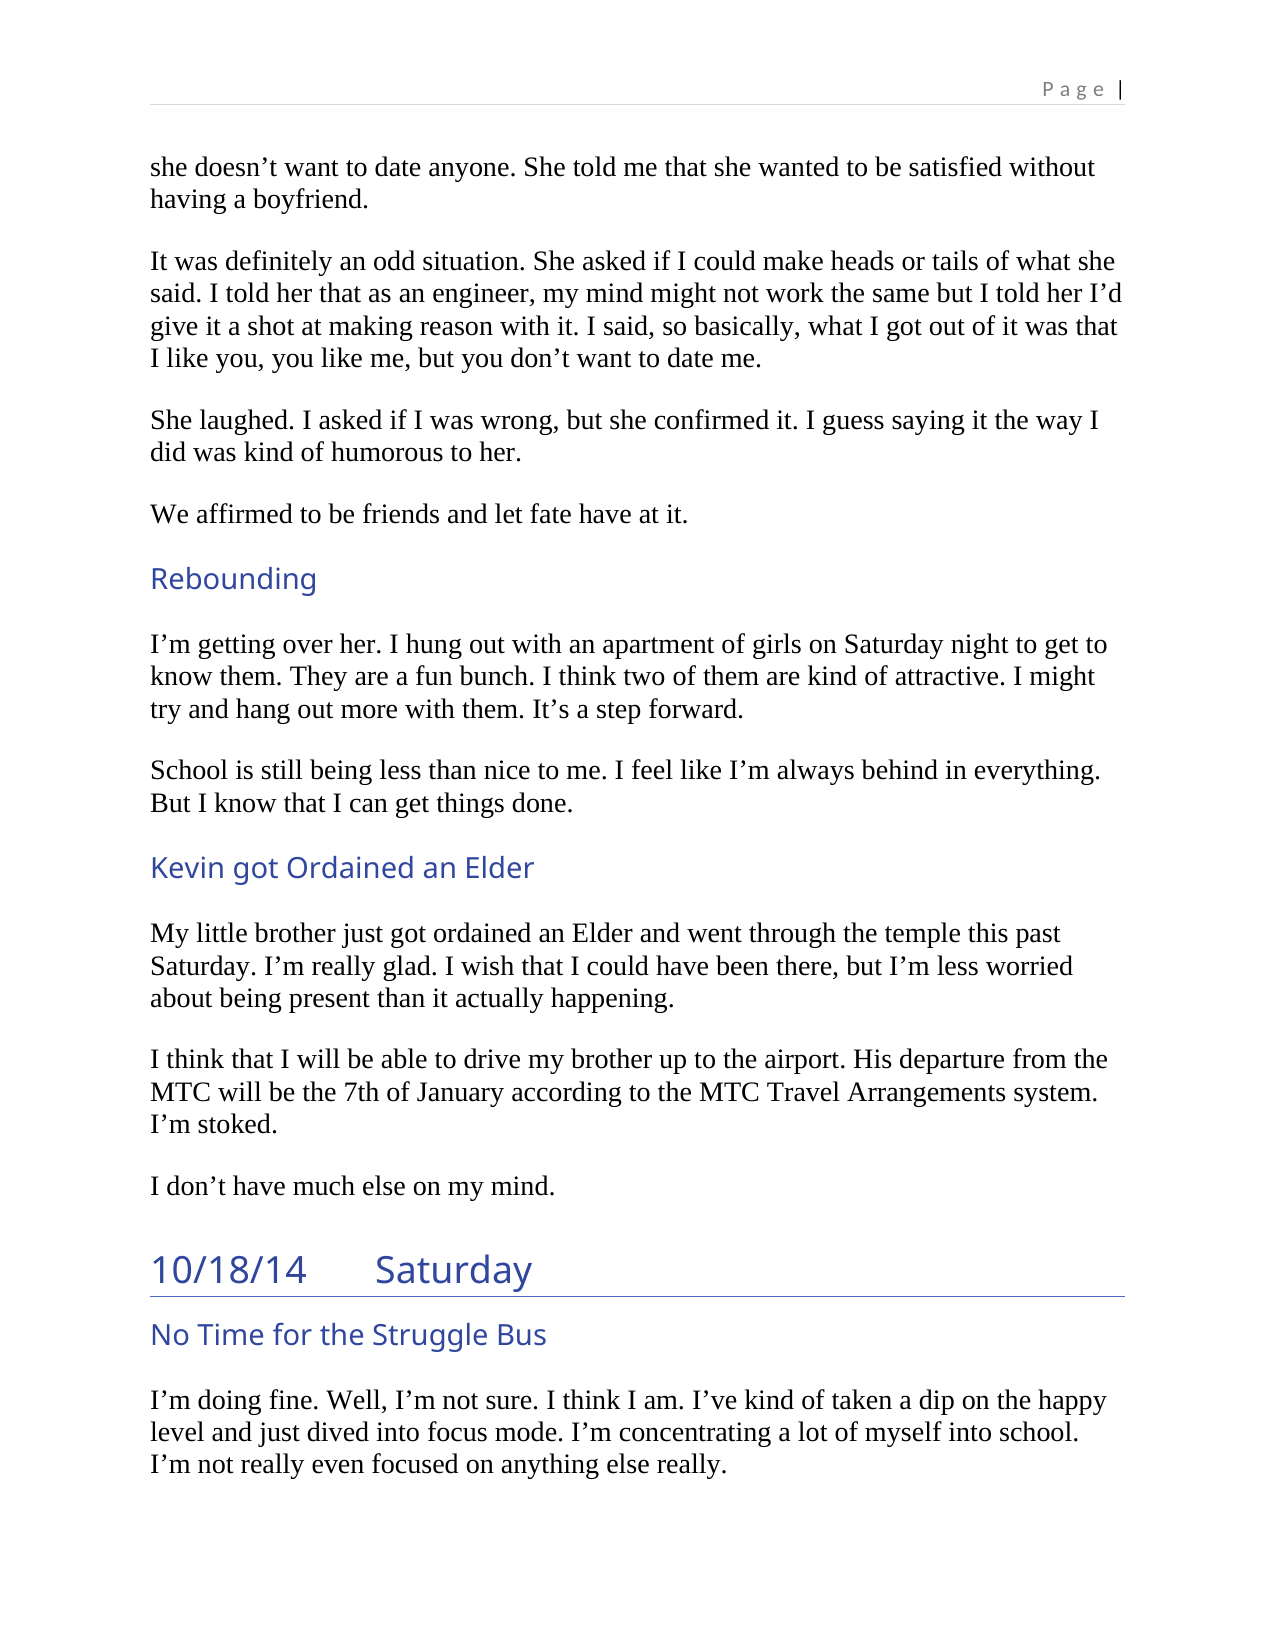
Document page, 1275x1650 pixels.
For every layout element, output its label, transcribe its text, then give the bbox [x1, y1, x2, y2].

text School is still being less than nice to me. I feel like I’m always behind in everything. But I know that I can get things done. [150, 753, 1125, 818]
subtitle Kevin got Ordained an Elder [150, 847, 1125, 887]
text I’m doing fine. Well, I’m not sure. I think I am. I’ve kind of taken a dip on the happy level and just dived into focus mode. I’m concentrating a lot of myself into school. I’m not really even focused on anything else really. [150, 1383, 1125, 1480]
subtitle Rebounding [150, 558, 1125, 598]
text I don’t have much else on my mind. [150, 1169, 1125, 1201]
text I’m getting over her. I hung out with an apartment of girls on Saturday night to get to know them. They are a fun bunch. I think two of them are kind of attractive. I might try and hang out more with them. It’s a step forward. [150, 627, 1125, 724]
text My little brother just got ordained an Elder and went through the temple this past Saturday. I’m really glad. I wish that I could have been there, but I’m less worried about being present than it actually happening. [150, 916, 1125, 1013]
text She laughed. I asked if I was wrong, but she confirmed it. I guess saying it the way I did was kind of humorous to her. [150, 403, 1125, 467]
text I think that I will be able to drive my brother up to the airport. His departure from the MTC will be the 7th of January according to the MTC Travel Arrangements system. I’m stoked. [150, 1043, 1125, 1140]
subtitle 10/18/14 Saturday [150, 1243, 1125, 1296]
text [150, 150, 1125, 215]
text It was definitely an odd situation. She asked if I could make heads or tails of what she said. I told her that as an engineer, my mind might not work the same but I told her I’d give it a shot at making reason with it. I said, so basically, what I got out of it was that I like you, you like me, but you don’t want to date me. [150, 244, 1125, 373]
subtitle No Time for the Struggle Bus [150, 1314, 1125, 1353]
text We affirmed to be friends and let fate have at it. [150, 497, 1125, 529]
